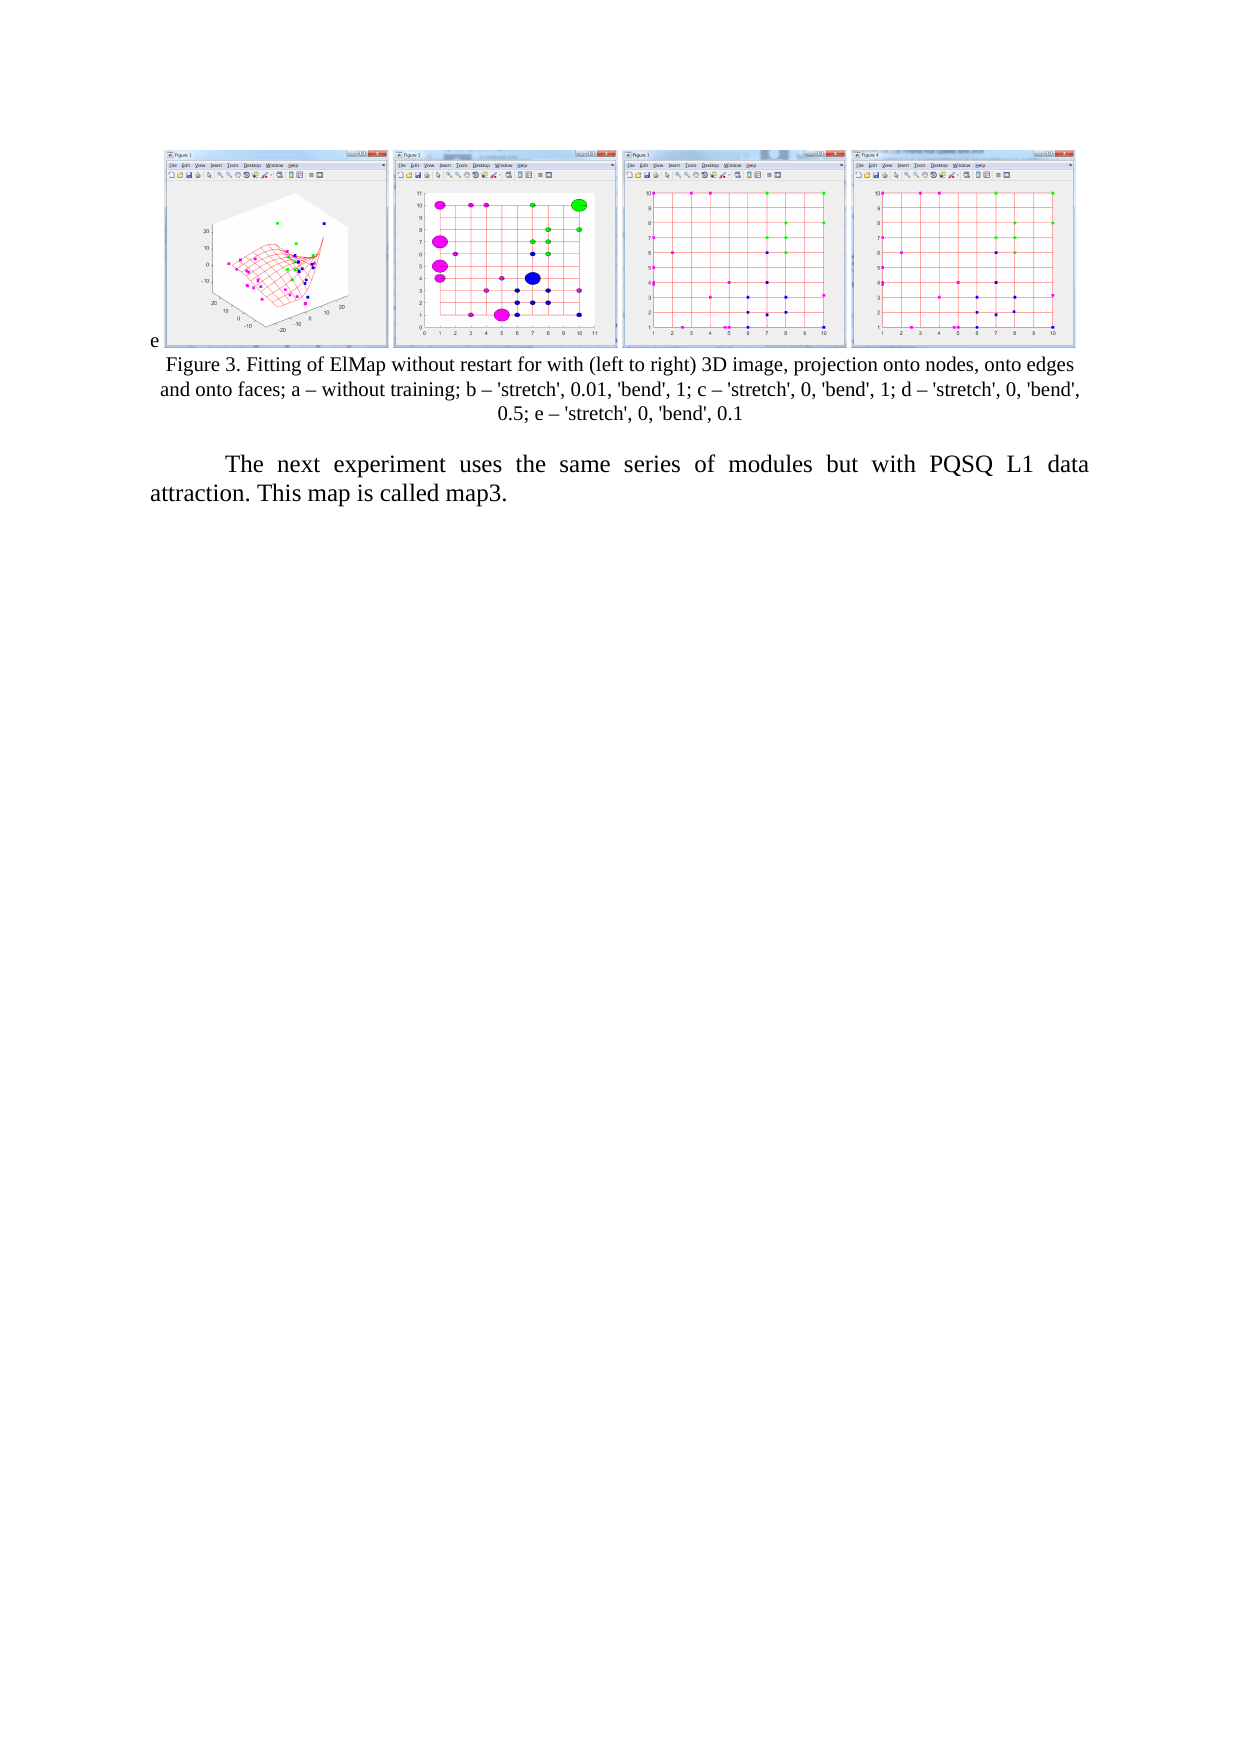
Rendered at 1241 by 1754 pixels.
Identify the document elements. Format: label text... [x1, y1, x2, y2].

picture [622, 150, 847, 348]
text Figure 3. Fitting of ElMap without restart for with (left to right) 3D image, projection onto nodes, onto edges and onto faces; a – without training; b – 'stretch', 0.01, 'bend', 1; c – 'stretch', 0, 'bend', 1; d – 'stretch', 0, 'bend', 0.5; e – 'stretch', 0, 'bend', 0.1 [150, 352, 1090, 424]
picture [851, 150, 1076, 348]
picture [164, 150, 389, 348]
picture [393, 150, 618, 348]
text The next experiment uses the same series of modules but with PQSQ L1 data attraction. This map is called map3. [150, 449, 1090, 507]
